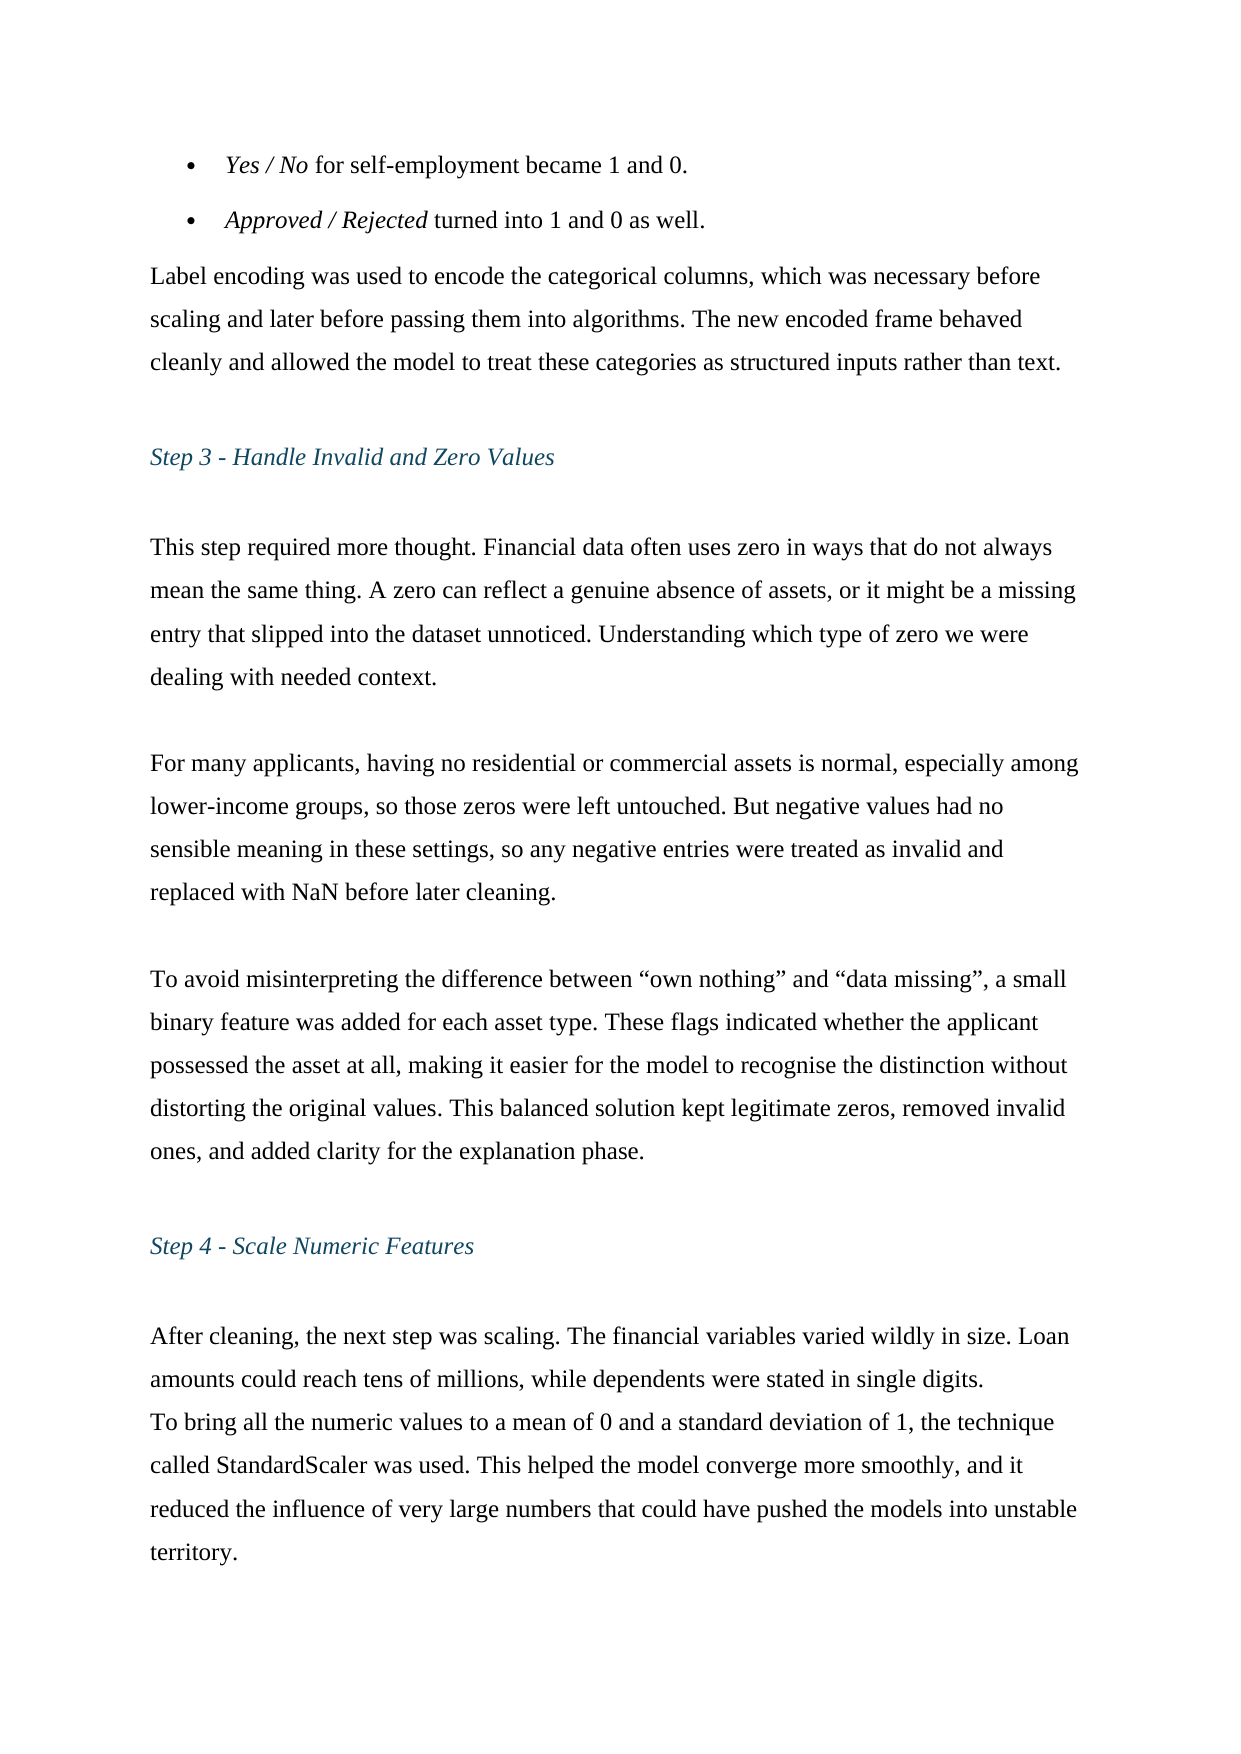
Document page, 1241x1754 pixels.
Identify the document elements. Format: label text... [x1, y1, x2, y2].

text To bring all the numeric values to a mean of 0 and a standard deviation of 1, the technique called StandardScaler was used. This helped the model converge more smoothly, and it reduced the influence of very large numbers that could have pushed the models into unstable territory. [150, 1407, 1090, 1566]
list Yes / No for self-employment became 1 and 0. [187, 150, 1090, 179]
text To avoid misinterpreting the difference between “own nothing” and “data missing”, a small binary feature was added for each asset type. These flags indicated whether the applicant possessed the asset at all, making it easier for the model to recognise the distinction without distorting the original values. This balanced solution kept legitimate zeros, removed invalid ones, and added clarity for the explanation phase. [150, 964, 1090, 1165]
text This step required more thought. Financial data often uses zero in ways that do not always mean the same thing. A zero can reflect a genuine absence of assets, or it might be a missing entry that slipped into the dataset unnoticed. Understanding which type of zero we were dealing with needed context. [150, 532, 1090, 691]
text Label encoding was used to encode the categorical columns, which was necessary before scaling and later before passing them into algorithms. The new encoded frame behaved cleanly and allowed the model to treat these categories as structured inputs rather than text. [150, 261, 1090, 376]
text For many applicants, having no residential or commercial assets is normal, especially among lower-income groups, so those zeros were left untouched. But negative values had no sensible meaning in these settings, so any negative entries were treated as invalid and replaced with NaN before later cleaning. [150, 748, 1090, 906]
list Approved / Rejected turned into 1 and 0 as well. [187, 206, 1090, 234]
subtitle Step 4 - Scale Numeric Features [150, 1231, 1090, 1259]
subtitle Step 3 - Handle Invalid and Zero Values [150, 442, 1090, 471]
text After cleaning, the next step was scaling. The financial variables varied wildly in size. Loan amounts could reach tens of millions, while dependents were stated in single digits. [150, 1321, 1090, 1393]
